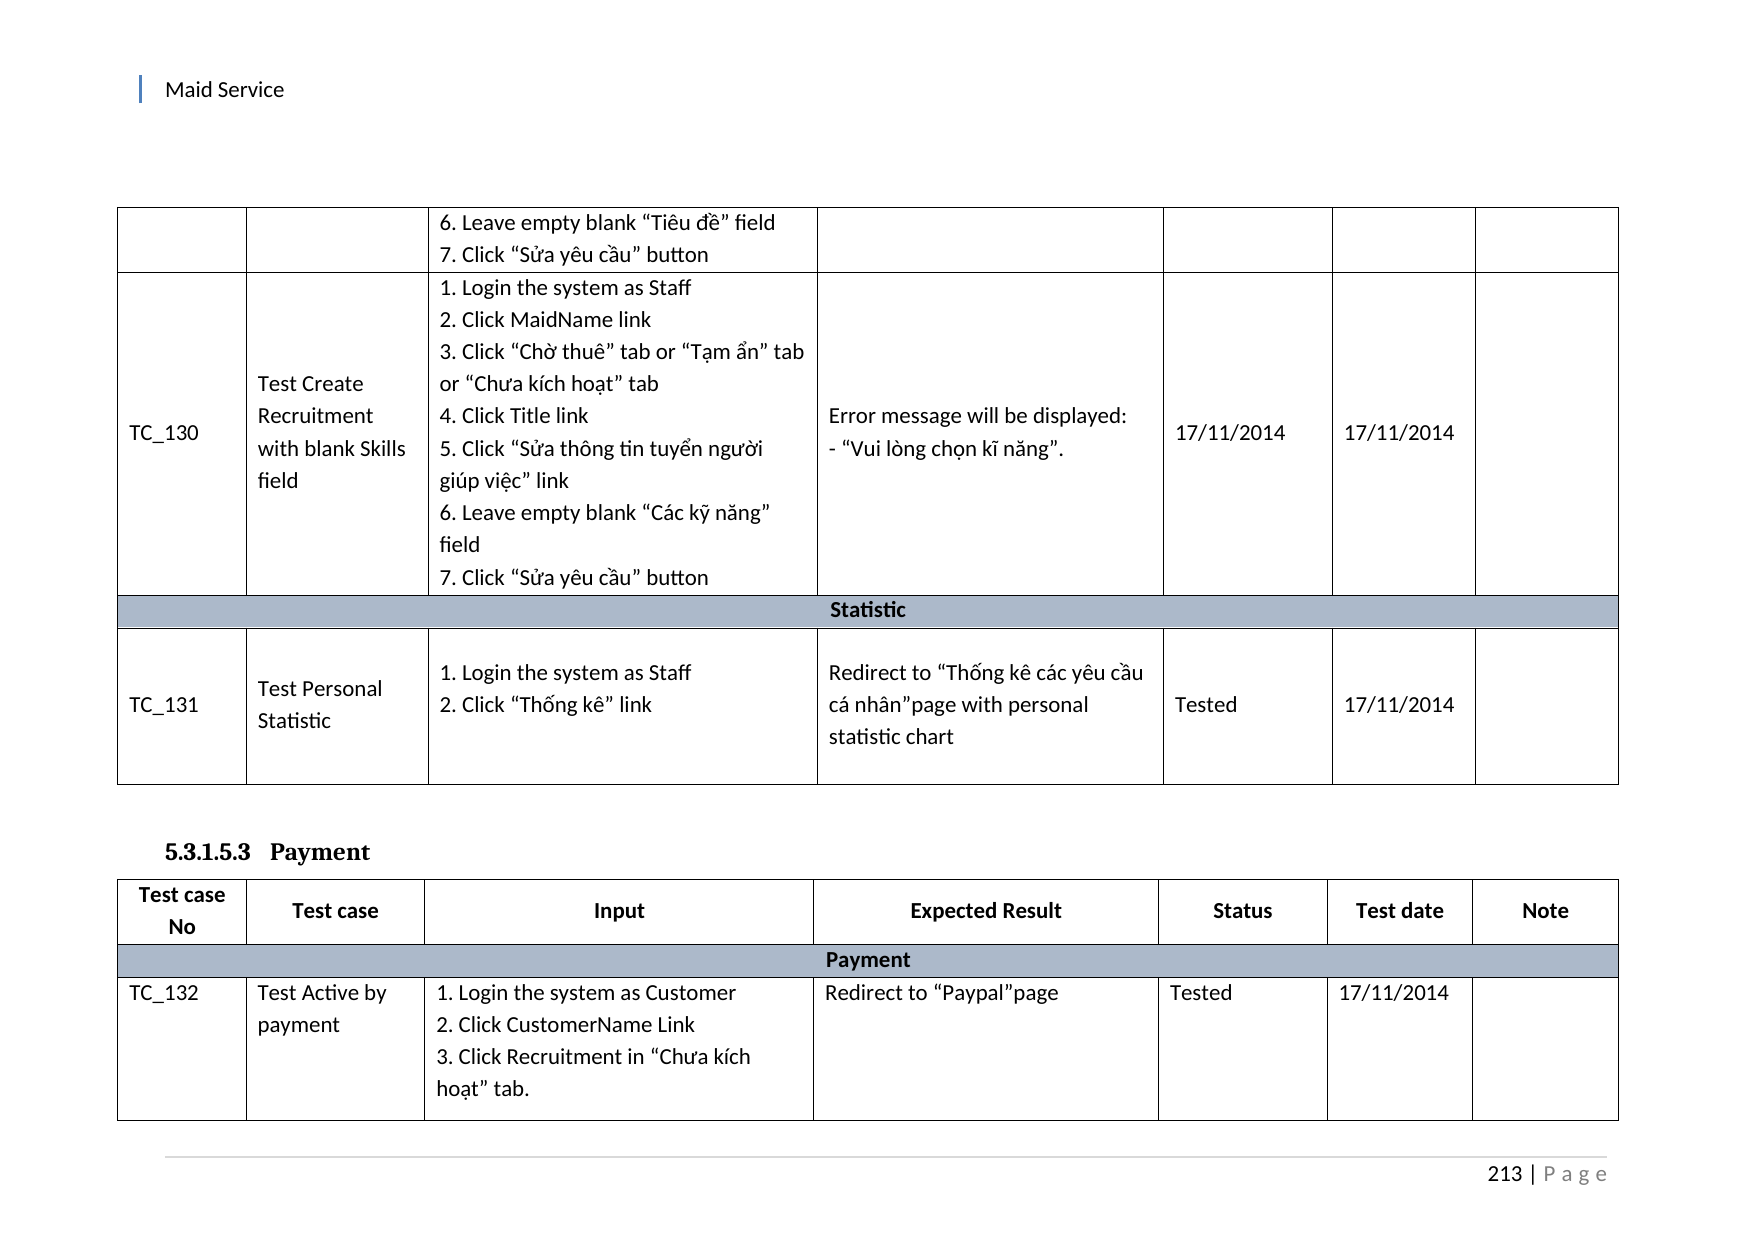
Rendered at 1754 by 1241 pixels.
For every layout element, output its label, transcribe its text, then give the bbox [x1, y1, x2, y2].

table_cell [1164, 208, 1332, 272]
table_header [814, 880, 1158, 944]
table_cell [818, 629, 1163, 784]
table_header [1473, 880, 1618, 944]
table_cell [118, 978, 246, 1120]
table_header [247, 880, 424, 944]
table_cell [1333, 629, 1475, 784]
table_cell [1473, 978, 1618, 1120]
subtitle Payment [165, 838, 1607, 866]
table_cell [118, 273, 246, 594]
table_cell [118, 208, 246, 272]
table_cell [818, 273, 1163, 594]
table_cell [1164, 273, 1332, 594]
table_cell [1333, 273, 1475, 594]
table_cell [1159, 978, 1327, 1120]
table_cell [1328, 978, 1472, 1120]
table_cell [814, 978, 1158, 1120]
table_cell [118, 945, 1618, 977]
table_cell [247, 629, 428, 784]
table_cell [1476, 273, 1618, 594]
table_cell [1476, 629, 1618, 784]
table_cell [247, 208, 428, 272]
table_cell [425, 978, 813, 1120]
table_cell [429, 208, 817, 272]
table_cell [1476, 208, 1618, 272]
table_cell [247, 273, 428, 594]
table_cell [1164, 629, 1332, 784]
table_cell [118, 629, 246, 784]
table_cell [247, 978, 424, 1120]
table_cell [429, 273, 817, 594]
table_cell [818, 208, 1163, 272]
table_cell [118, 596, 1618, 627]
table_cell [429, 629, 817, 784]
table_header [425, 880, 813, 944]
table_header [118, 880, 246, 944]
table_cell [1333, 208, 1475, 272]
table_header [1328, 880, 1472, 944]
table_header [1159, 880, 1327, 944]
